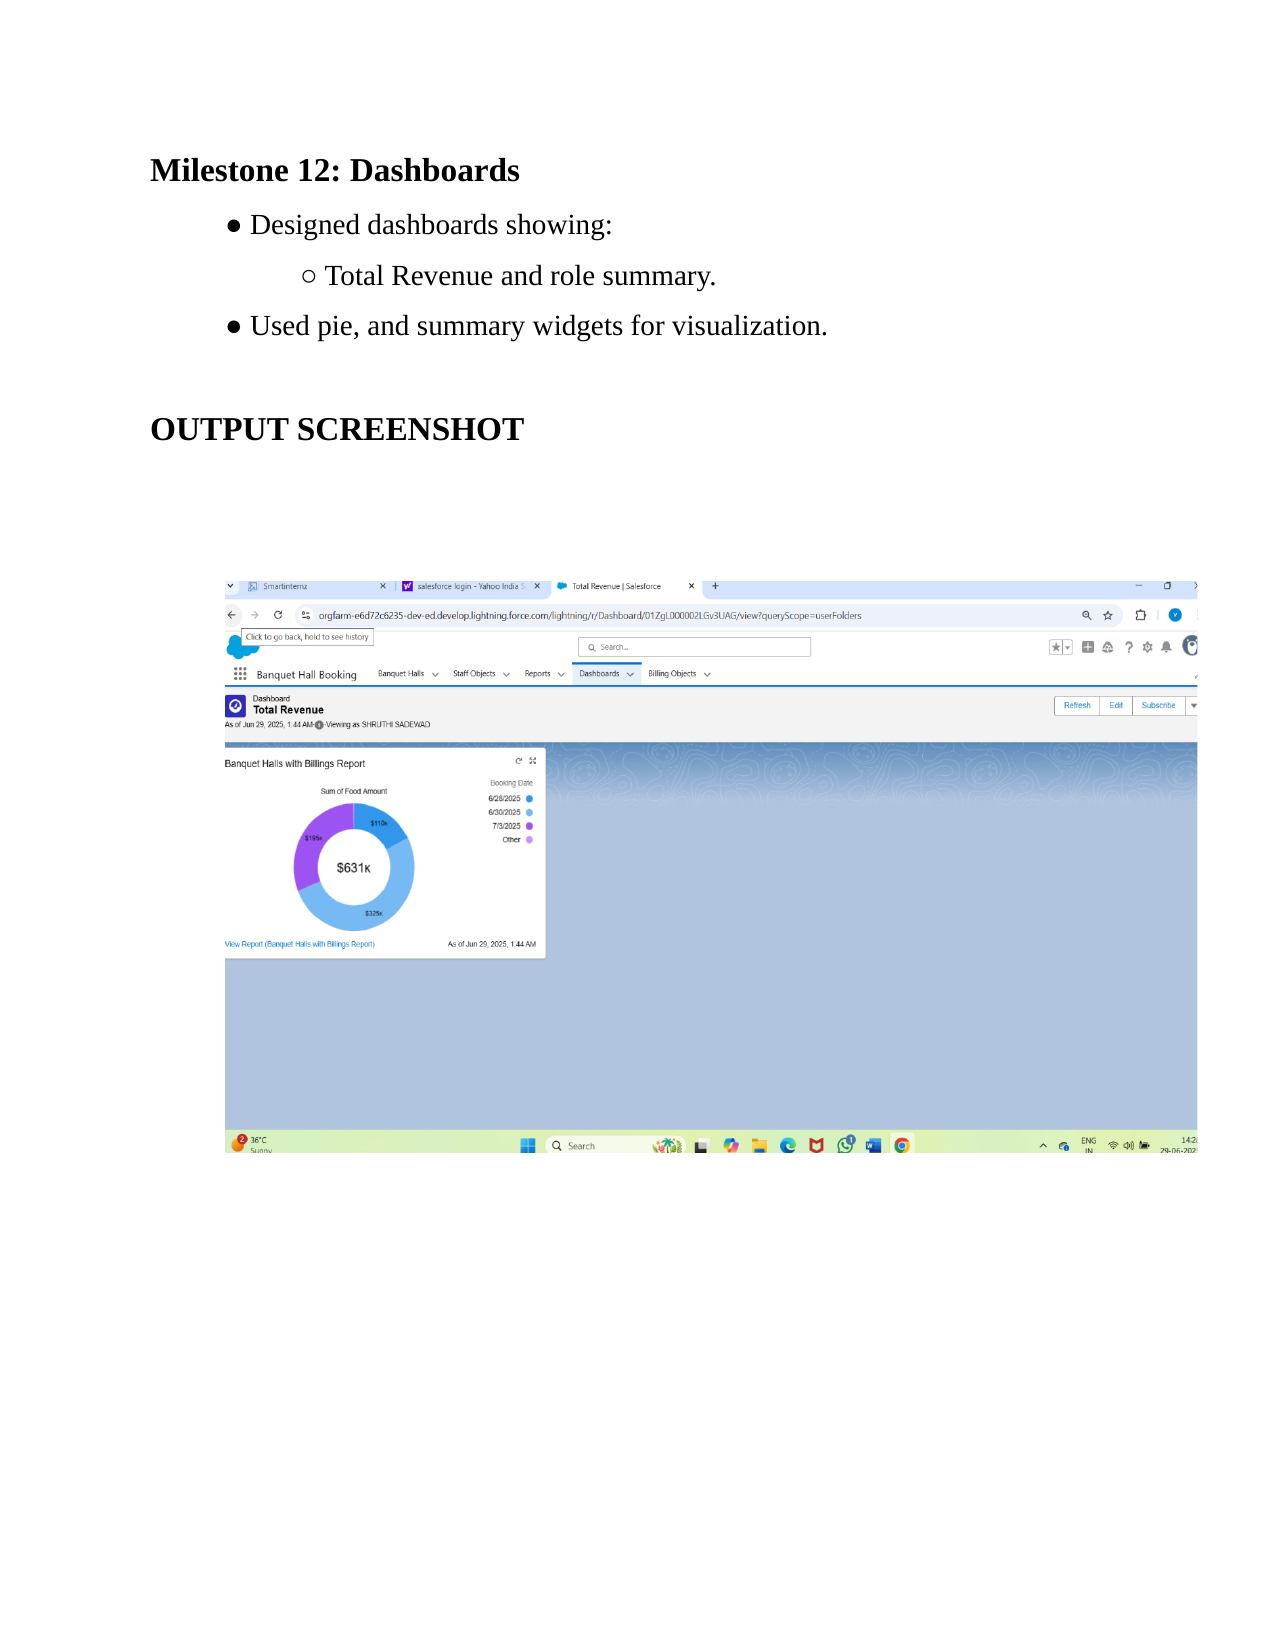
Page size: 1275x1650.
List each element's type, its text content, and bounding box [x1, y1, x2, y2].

text ● Used pie, and summary widgets for visualization. [225, 308, 1275, 342]
picture [225, 581, 1198, 1153]
text ○ Total Revenue and role summary. [225, 258, 1275, 291]
text ● Designed dashboards showing: [225, 207, 1275, 241]
text OUTPUT SCREENSHOT [150, 409, 1275, 447]
text Milestone 12: Dashboards [150, 150, 1275, 188]
